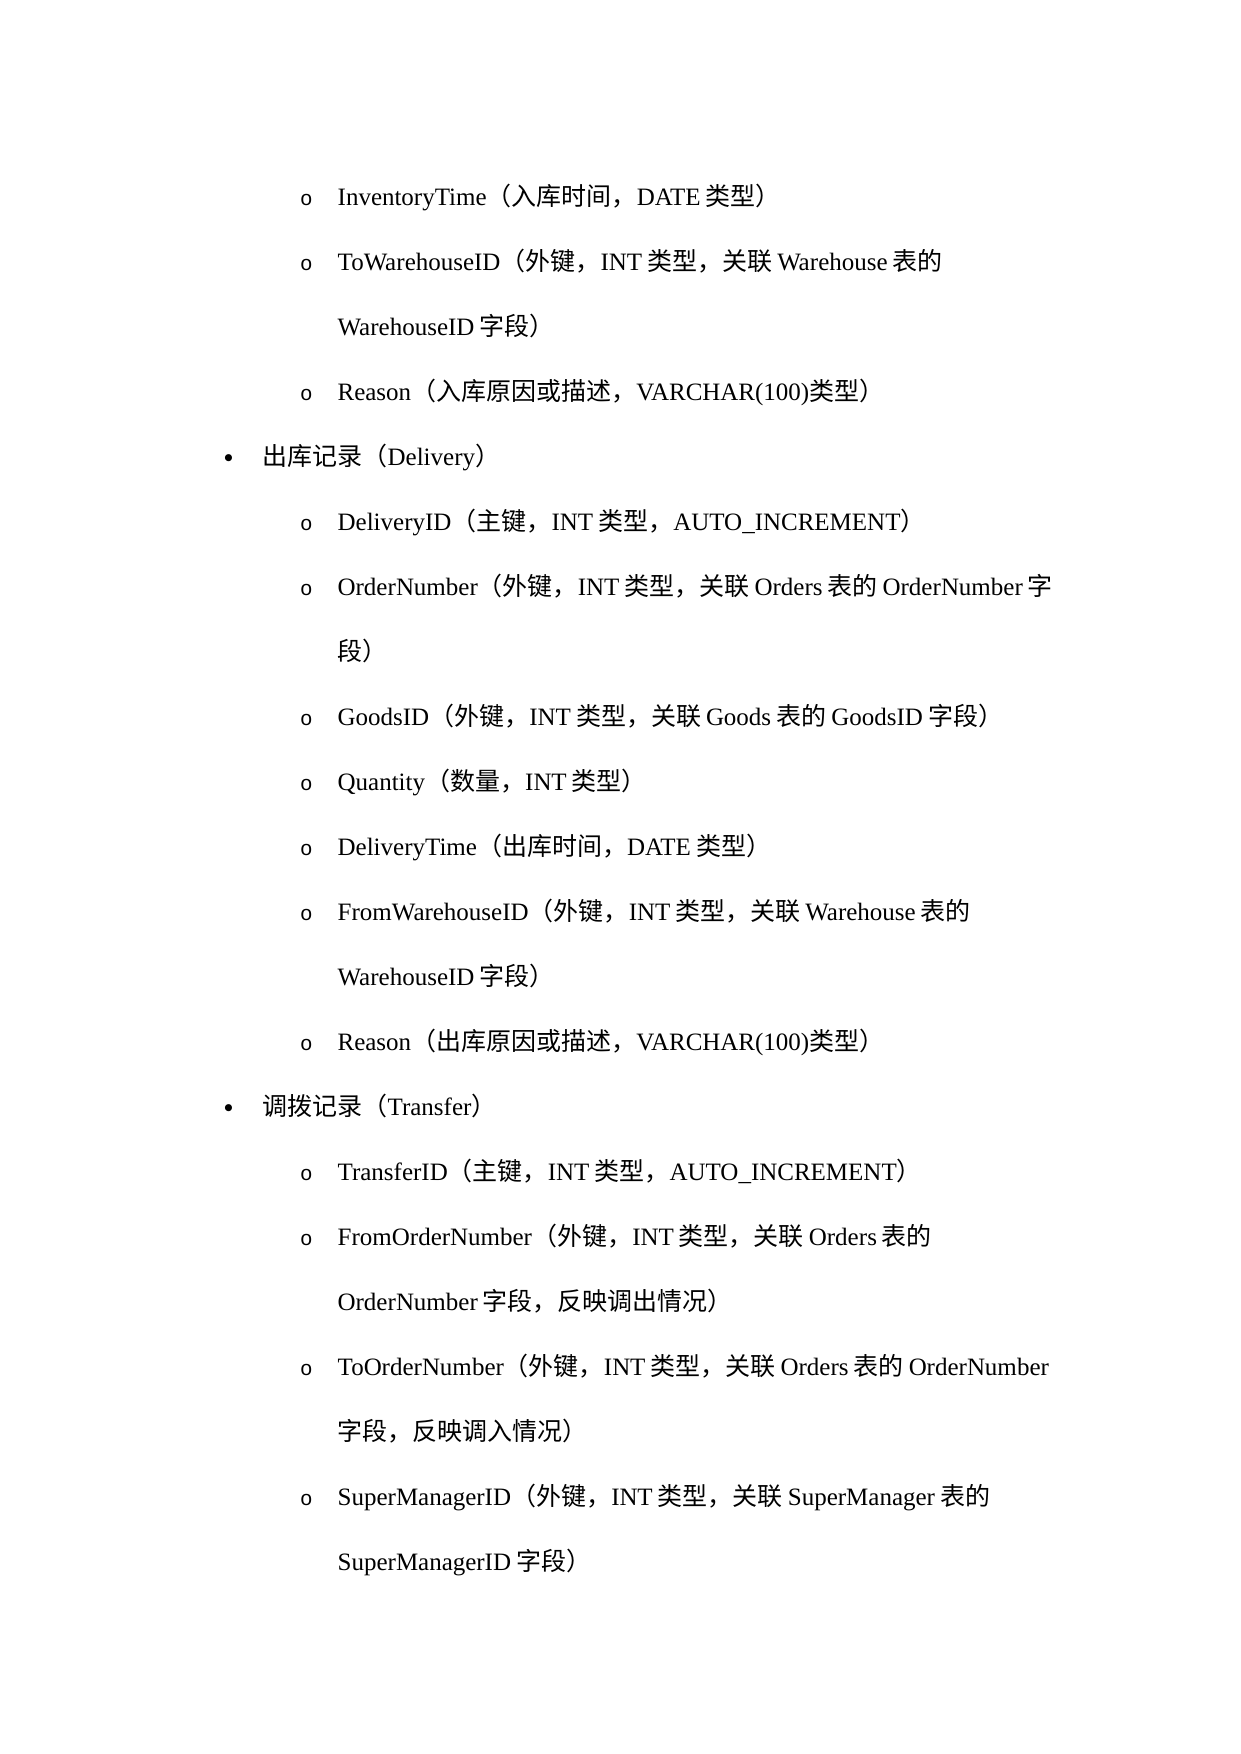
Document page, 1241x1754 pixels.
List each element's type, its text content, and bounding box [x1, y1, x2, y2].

list ToOrderNumber（外键，INT类型，关联Orders表的OrderNumber字段，反映调入情况） [300, 1332, 1053, 1462]
list FromWarehouseID（外键，INT类型，关联Warehouse表的WarehouseID字段） [300, 877, 1053, 1007]
list OrderNumber（外键，INT类型，关联Orders表的OrderNumber字段） [300, 552, 1053, 682]
list DeliveryID（主键，INT类型，AUTO_INCREMENT） [300, 487, 1053, 552]
list GoodsID（外键，INT类型，关联Goods表的GoodsID字段） [300, 682, 1053, 747]
list Quantity（数量，INT类型） [300, 747, 1053, 812]
list 出库记录（Delivery） [225, 422, 1053, 487]
list SuperManagerID（外键，INT类型，关联SuperManager表的SuperManagerID字段） [300, 1462, 1053, 1592]
list Reason（入库原因或描述，VARCHAR(100)类型） [300, 357, 1053, 422]
list DeliveryTime（出库时间，DATE类型） [300, 812, 1053, 877]
list FromOrderNumber（外键，INT类型，关联Orders表的OrderNumber字段，反映调出情况） [300, 1202, 1053, 1332]
list 调拨记录（Transfer） [225, 1072, 1053, 1137]
list InventoryTime（入库时间，DATE类型） [300, 162, 1053, 227]
list Reason（出库原因或描述，VARCHAR(100)类型） [300, 1007, 1053, 1072]
list ToWarehouseID（外键，INT类型，关联Warehouse表的WarehouseID字段） [300, 227, 1053, 357]
list TransferID（主键，INT类型，AUTO_INCREMENT） [300, 1137, 1053, 1202]
